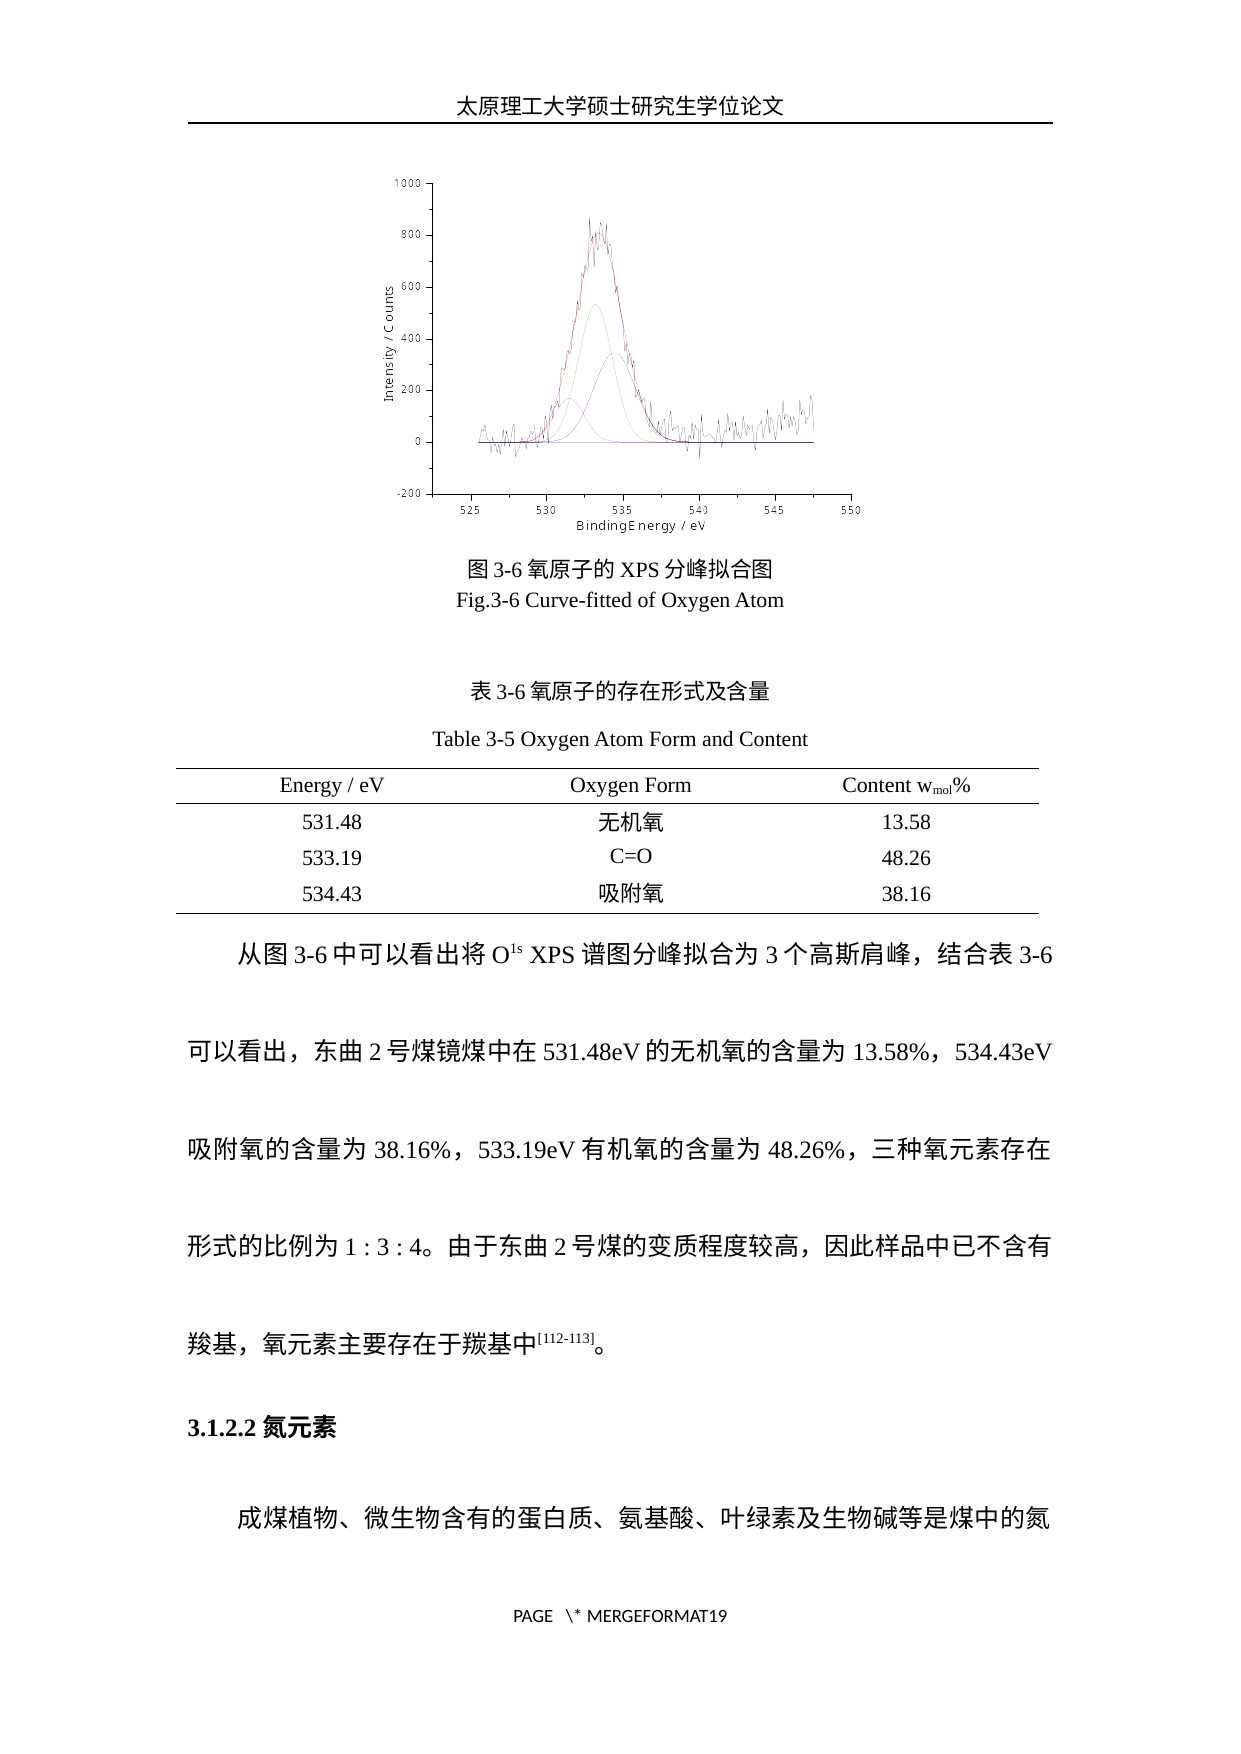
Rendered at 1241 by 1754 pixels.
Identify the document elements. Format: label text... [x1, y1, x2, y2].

table_cell 吸附氧 [488, 875, 774, 913]
table_header Content wmol% [774, 769, 1038, 803]
text 从图3-6中可以看出将O1s XPS谱图分峰拟合为3个高斯肩峰，结合表3-6可以看出，东曲2号煤镜煤中在531.48eV的无机氧的含量为13.58%，534.43eV吸附氧的含量为38.16%，533.19eV有机氧的含量为48.26%，三种氧元素存在形式的比例为1 : 3 : 4。由于东曲2号煤的变质程度较高，因此样品中已不含有羧基，氧元素主要存在于羰基中[112-113]。 [187, 920, 1053, 1375]
text Table 3-5 Oxygen Atom Form and Content [187, 722, 1053, 755]
table_cell 48.26 [774, 839, 1038, 875]
text Fig.3-6 Curve-fitted of Oxygen Atom [187, 584, 1053, 616]
table_header Energy / eV [176, 769, 487, 803]
table_cell C=O [488, 839, 774, 875]
table_header Oxygen Form [488, 769, 774, 803]
table_cell 13.58 [774, 804, 1038, 839]
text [187, 1484, 1053, 1549]
table_cell 533.19 [176, 839, 487, 875]
table_cell 无机氧 [488, 804, 774, 839]
text 图3-6 氧原子的XPS分峰拟合图 [187, 551, 1053, 584]
text 3.1.2.2 氮元素 [187, 1393, 1053, 1458]
table_cell 534.43 [176, 875, 487, 913]
text 表3-6氧原子的存在形式及含量 [187, 674, 1053, 706]
table_cell 531.48 [176, 804, 487, 839]
table_cell 38.16 [774, 875, 1038, 913]
